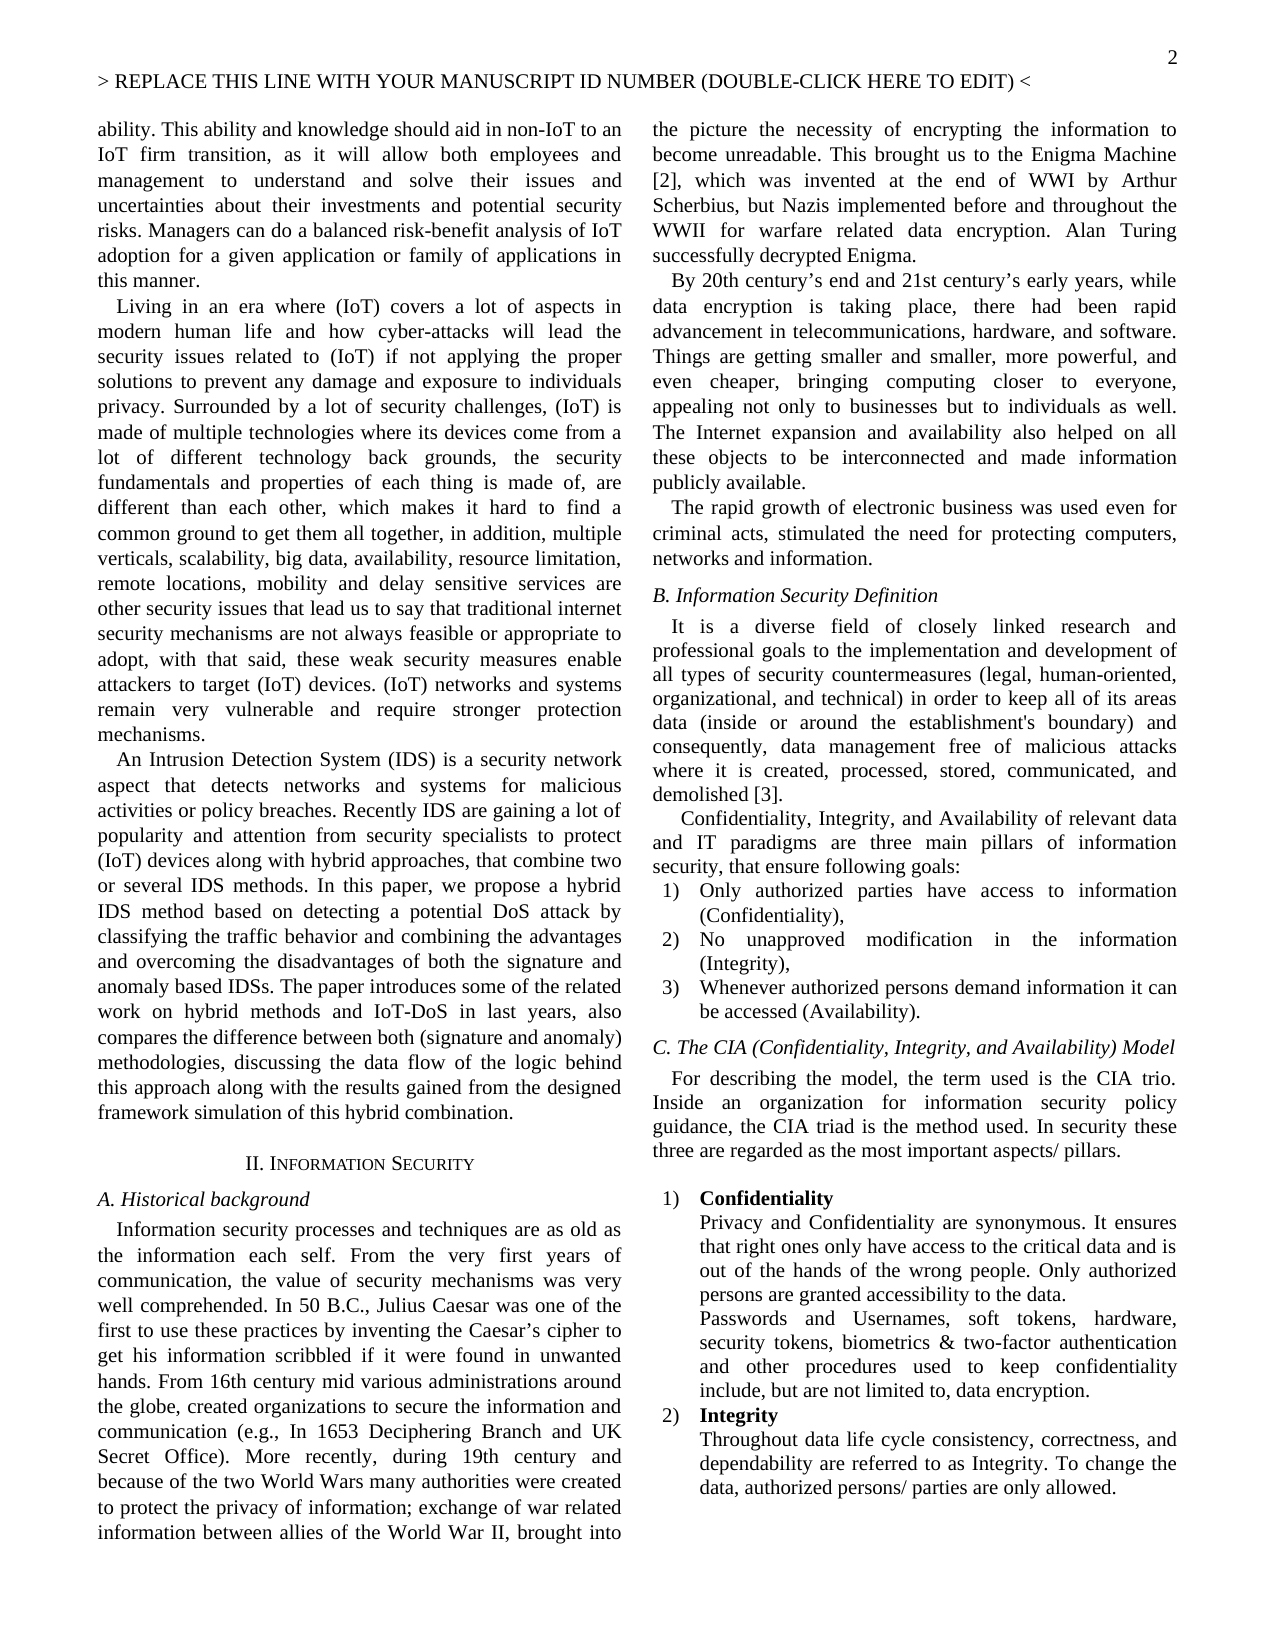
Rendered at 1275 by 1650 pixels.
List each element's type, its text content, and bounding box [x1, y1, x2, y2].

text By 20th century’s end and 21st century’s early years, while data encryption is taking place, there had been rapid advancement in telecommunications, hardware, and software. Things are getting smaller and smaller, more powerful, and even cheaper, bringing computing closer to everyone, appealing not only to businesses but to individuals as well. The Internet expansion and availability also helped on all these objects to be interconnected and made information publicly available. [652, 268, 1177, 494]
subtitle A. Historical background [97, 1187, 622, 1211]
list Throughout data life cycle consistency, correctness, and dependability are referred to as Integrity. To change the data, authorized persons/ parties are only allowed. [699, 1427, 1177, 1499]
list Confidentiality [662, 1186, 1177, 1210]
list Passwords and Usernames, soft tokens, hardware, security tokens, biometrics & two-factor authentication and other procedures used to keep confidentiality include, but are not limited to, data encryption. [699, 1306, 1177, 1402]
list Privacy and Confidentiality are synonymous. It ensures that right ones only have access to the critical data and is out of the hands of the wrong people. Only authorized persons are granted accessibility to the data. [699, 1210, 1177, 1306]
subtitle B. Information Security Definition [652, 583, 1177, 607]
list Integrity [662, 1402, 1177, 1427]
subtitle II. Information Security [97, 1151, 622, 1174]
text Information security processes and techniques are as old as the information each self. From the very first years of communication, the value of security mechanisms was very well comprehended. In 50 B.C., Julius Caesar was one of the first to use these practices by inventing the Caesar’s cipher to get his information scribbled if it were found in unwanted hands. From 16th century mid various administrations around the globe, created organizations to secure the information and communication (e.g., In 1653 Deciphering Branch and UK Secret Office). More recently, during 19th century and because of the two World Wars many authorities were created to protect the privacy of information; exchange of war related information between allies of the World War II, brought into the picture the necessity of encrypting the information to become unreadable. This brought us to the Enigma Machine , which was invented at the end of WWI by Arthur Scherbius, but Nazis implemented before and throughout the WWII for warfare related data encryption. Alan Turing successfully decrypted Enigma. [652, 117, 1177, 267]
text An Intrusion Detection System (IDS) is a security network aspect that detects networks and systems for malicious activities or policy breaches. Recently IDS are gaining a lot of popularity and attention from security specialists to protect (IoT) devices along with hybrid approaches, that combine two or several IDS methods. In this paper, we propose a hybrid IDS method based on detecting a potential DoS attack by classifying the traffic behavior and combining the advantages and overcoming the disadvantages of both the signature and anomaly based IDSs. The paper introduces some of the related work on hybrid methods and IoT-DoS in last years, also compares the difference between both (signature and anomaly) methodologies, discussing the data flow of the logic behind this approach along with the results gained from the designed framework simulation of this hybrid combination. [97, 747, 622, 1124]
text Information security processes and techniques are as old as the information each self. From the very first years of communication, the value of security mechanisms was very well comprehended. In 50 B.C., Julius Caesar was one of the first to use these practices by inventing the Caesar’s cipher to get his information scribbled if it were found in unwanted hands. From 16th century mid various administrations around the globe, created organizations to secure the information and communication (e.g., In 1653 Deciphering Branch and UK Secret Office). More recently, during 19th century and because of the two World Wars many authorities were created to protect the privacy of information; exchange of war related information between allies of the World War II, brought into the picture the necessity of encrypting the information to become unreadable. This brought us to the Enigma Machine , which was invented at the end of WWI by Arthur Scherbius, but Nazis implemented before and throughout the WWII for warfare related data encryption. Alan Turing successfully decrypted Enigma. [97, 1217, 622, 1544]
subtitle C. The CIA (Confidentiality, Integrity, and Availability) Model [652, 1035, 1177, 1059]
text It is a diverse field of closely linked research and professional goals to the implementation and development of all types of security countermeasures (legal, human-oriented, organizational, and technical) in order to keep all of its areas data (inside or around the establishment's boundary) and consequently, data management free of malicious attacks where it is created, processed, stored, communicated, and demolished . [652, 614, 1177, 806]
list No unapproved modification in the information (Integrity), [662, 927, 1177, 975]
text Living in an era where (IoT) covers a lot of aspects in modern human life and how cyber-attacks will lead the security issues related to (IoT) if not applying the proper solutions to prevent any damage and exposure to individuals privacy. Surrounded by a lot of security challenges, (IoT) is made of multiple technologies where its devices come from a lot of different technology back grounds, the security fundamentals and properties of each thing is made of, are different than each other, which makes it hard to find a common ground to get them all together, in addition, multiple verticals, scalability, big data, availability, resource limitation, remote locations, mobility and delay sensitive services are other security issues that lead us to say that traditional internet security mechanisms are not always feasible or appropriate to adopt, with that said, these weak security measures enable attackers to target (IoT) devices. (IoT) networks and systems remain very vulnerable and require stronger protection mechanisms. [97, 294, 622, 746]
text Confidentiality, Integrity, and Availability of relevant data and IT paradigms are three main pillars of information security, that ensure following goals: [652, 806, 1177, 878]
list Whenever authorized persons demand information it can be accessed (Availability). [662, 975, 1177, 1023]
text For describing the model, the term used is the CIA trio. Inside an organization for information security policy guidance, the CIA triad is the method used. In security these three are regarded as the most important aspects/ pillars. [652, 1066, 1177, 1162]
text The rapid growth of electronic business was used even for criminal acts, stimulated the need for protecting computers, networks and information. [652, 495, 1177, 570]
list Only authorized parties have access to information (Confidentiality), [662, 878, 1177, 927]
